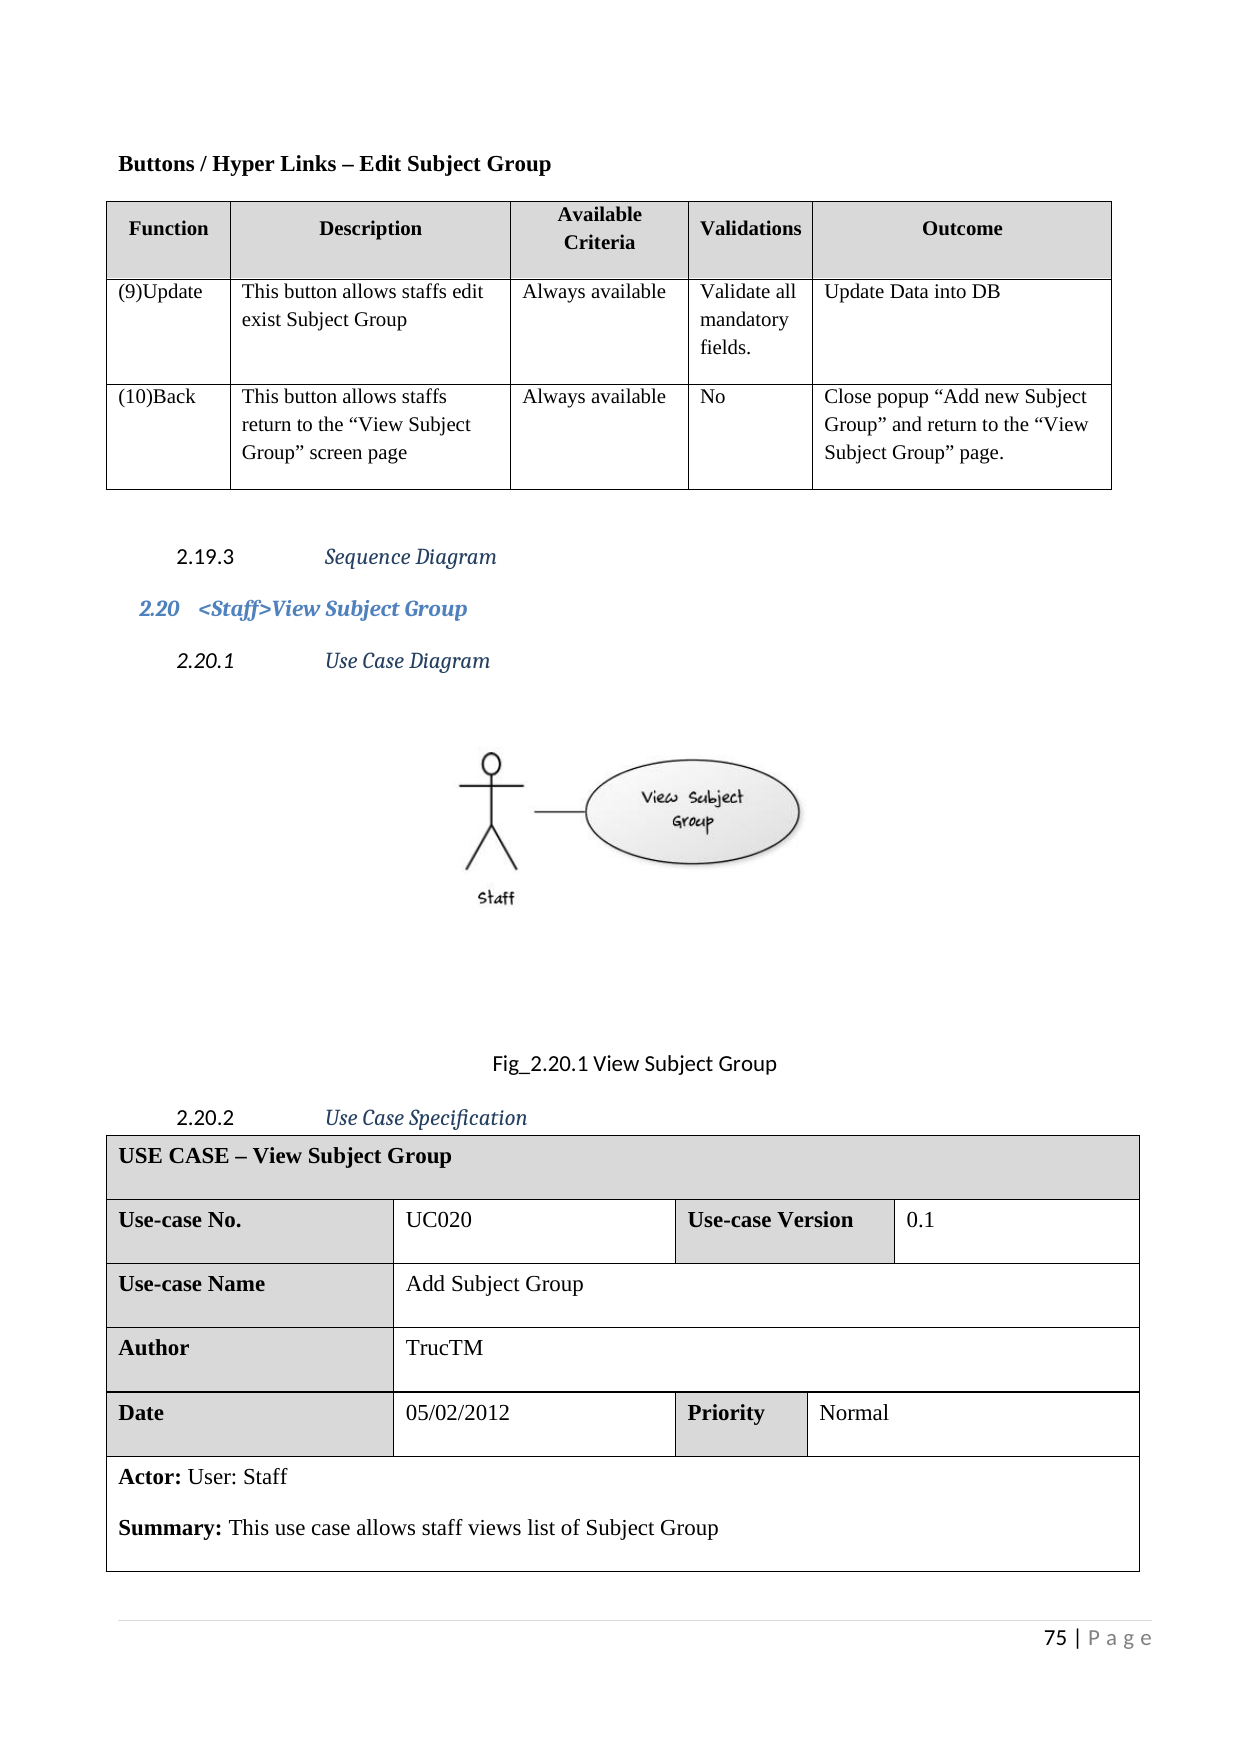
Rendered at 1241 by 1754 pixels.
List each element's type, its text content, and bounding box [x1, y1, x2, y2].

subtitle Use Case Diagram [118, 647, 1152, 674]
table_cell Use-case Version [676, 1200, 894, 1263]
table_cell Close popup “Add new Subject Group” and return to the “View Subject Group” page. [813, 385, 1111, 488]
table_cell UC020 [394, 1200, 675, 1263]
table_cell Validate all mandatory fields. [689, 280, 812, 383]
table_cell Use-case Name [107, 1264, 393, 1327]
table_cell 0.1 [895, 1200, 1139, 1263]
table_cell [107, 1457, 1139, 1571]
table_cell Priority [676, 1393, 807, 1456]
text Fig_2.20.1 View Subject Group [118, 1049, 1152, 1078]
table_cell Normal [808, 1393, 1139, 1456]
text Buttons / Hyper Links – Edit Subject Group [118, 150, 1152, 176]
table_header Available Criteria [511, 202, 688, 278]
subtitle Use Case Specification [118, 1103, 1152, 1131]
table_cell Add Subject Group [394, 1264, 1139, 1327]
table_cell Always available [511, 385, 688, 488]
table_header USE CASE – View Subject Group [107, 1136, 1139, 1199]
picture [419, 713, 829, 968]
table_cell Update Data into DB [813, 280, 1111, 383]
table_header Outcome [813, 202, 1111, 278]
table_cell This button allows staffs edit exist Subject Group [231, 280, 510, 383]
table_cell TrucTM [394, 1328, 1139, 1391]
table_cell Always available [511, 280, 688, 383]
subtitle <Staff>View Subject Group [118, 596, 1152, 622]
table_cell Use-case No. [107, 1200, 393, 1263]
table_cell This button allows staffs return to the “View Subject Group” screen page [231, 385, 510, 488]
table_header Validations [689, 202, 812, 278]
table_cell (9)Update [107, 280, 230, 383]
table_header Description [231, 202, 510, 278]
table_cell No [689, 385, 812, 488]
table_cell Date [107, 1393, 393, 1456]
subtitle Sequence Diagram [118, 542, 1152, 571]
table_cell Author [107, 1328, 393, 1391]
table_cell (10)Back [107, 385, 230, 488]
table_header Function [107, 202, 230, 278]
table_cell 05/02/2012 [394, 1393, 675, 1456]
